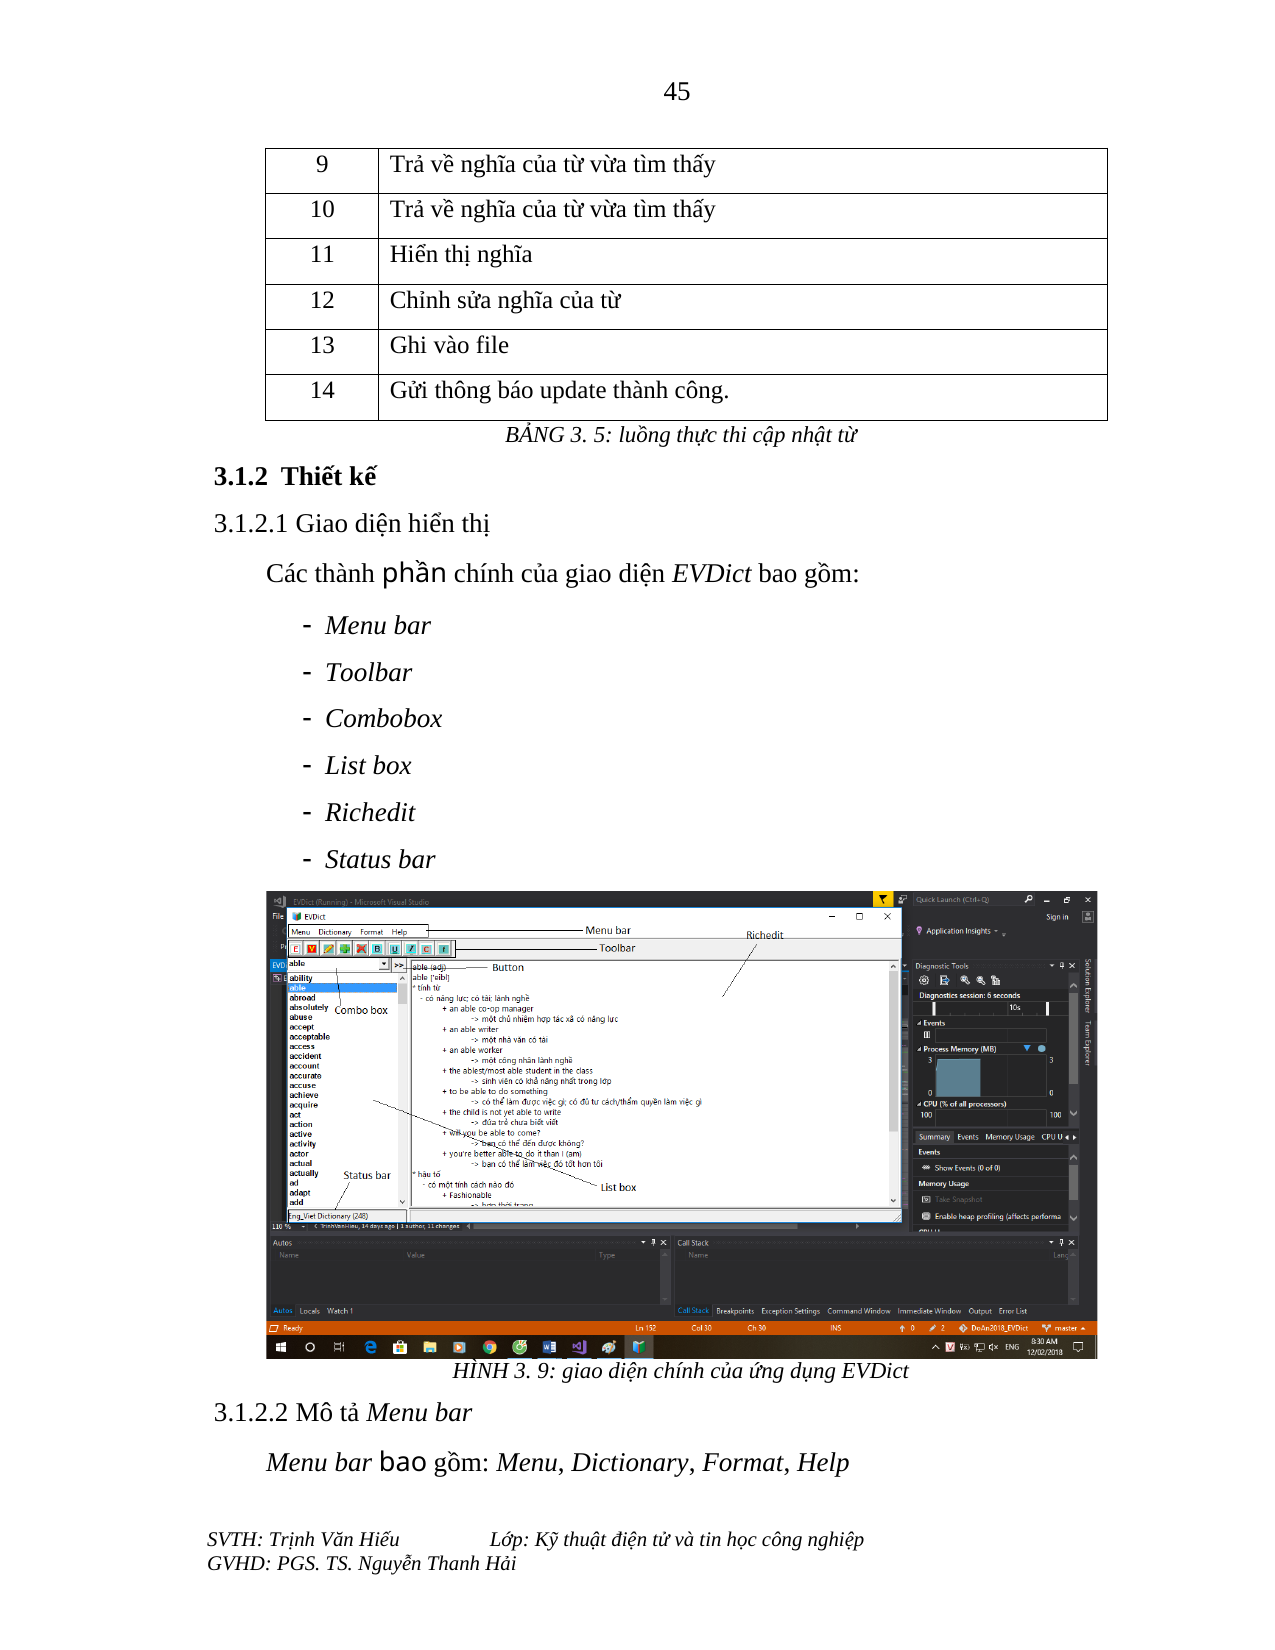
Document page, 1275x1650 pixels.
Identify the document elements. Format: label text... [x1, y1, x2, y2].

table_cell 12 [266, 285, 378, 329]
list Menu bar [302, 609, 1157, 640]
table_cell Ghi vào file [379, 330, 1107, 374]
list Status bar [302, 843, 1157, 874]
list List box [302, 749, 1157, 781]
text HÌNH 3. 9: giao diện chính của ứng dụng EVDict [207, 1357, 1157, 1383]
table_cell 10 [266, 194, 378, 238]
list Giao diện hiển thị [214, 507, 1157, 538]
table_cell Trả về nghĩa của từ vừa tìm thấy [379, 149, 1107, 193]
table_cell Gửi thông báo update thành công. [379, 375, 1107, 419]
list Thiết kế [214, 460, 1157, 491]
list Mô tả Menu bar [214, 1396, 1157, 1427]
list Combobox [302, 702, 1157, 734]
text BẢNG 3. 5: luồng thực thi cập nhật từ [207, 421, 1157, 447]
list Richedit [302, 796, 1157, 827]
table_cell Hiển thị nghĩa [379, 239, 1107, 284]
table_cell 9 [266, 149, 378, 193]
list Các thành phần chính của giao diện EVDict bao gồm: [207, 553, 1157, 590]
table_cell Trả về nghĩa của từ vừa tìm thấy [379, 194, 1107, 238]
table_cell 14 [266, 375, 378, 419]
list Menu bar bao gồm: Menu, Dictionary, Format, Help [207, 1443, 1157, 1480]
table_cell Chỉnh sửa nghĩa của từ [379, 285, 1107, 329]
picture [266, 891, 1098, 1357]
list Toolbar [302, 656, 1157, 687]
table_cell 11 [266, 239, 378, 284]
table_cell 13 [266, 330, 378, 374]
